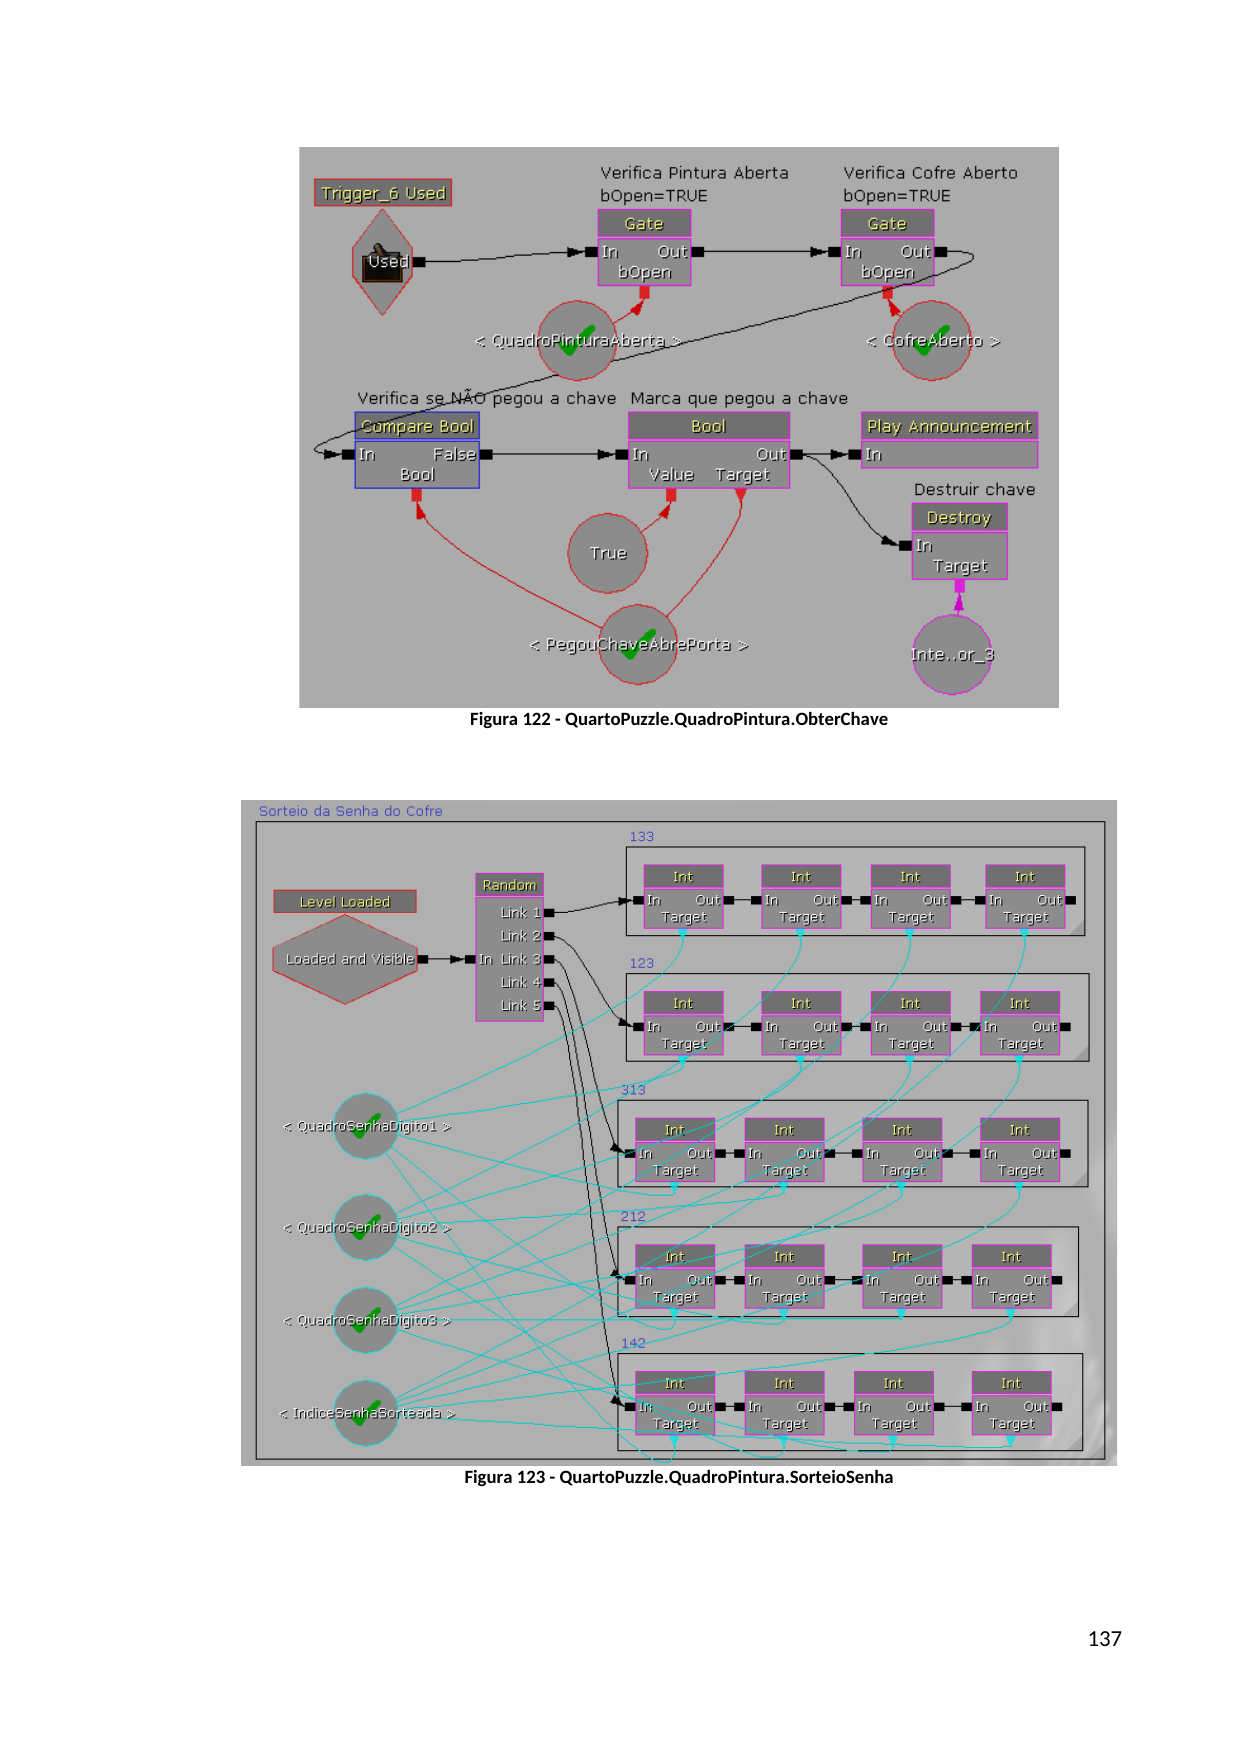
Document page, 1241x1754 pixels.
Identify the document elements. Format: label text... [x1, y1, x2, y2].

picture [299, 147, 1059, 708]
picture [241, 800, 1118, 1466]
